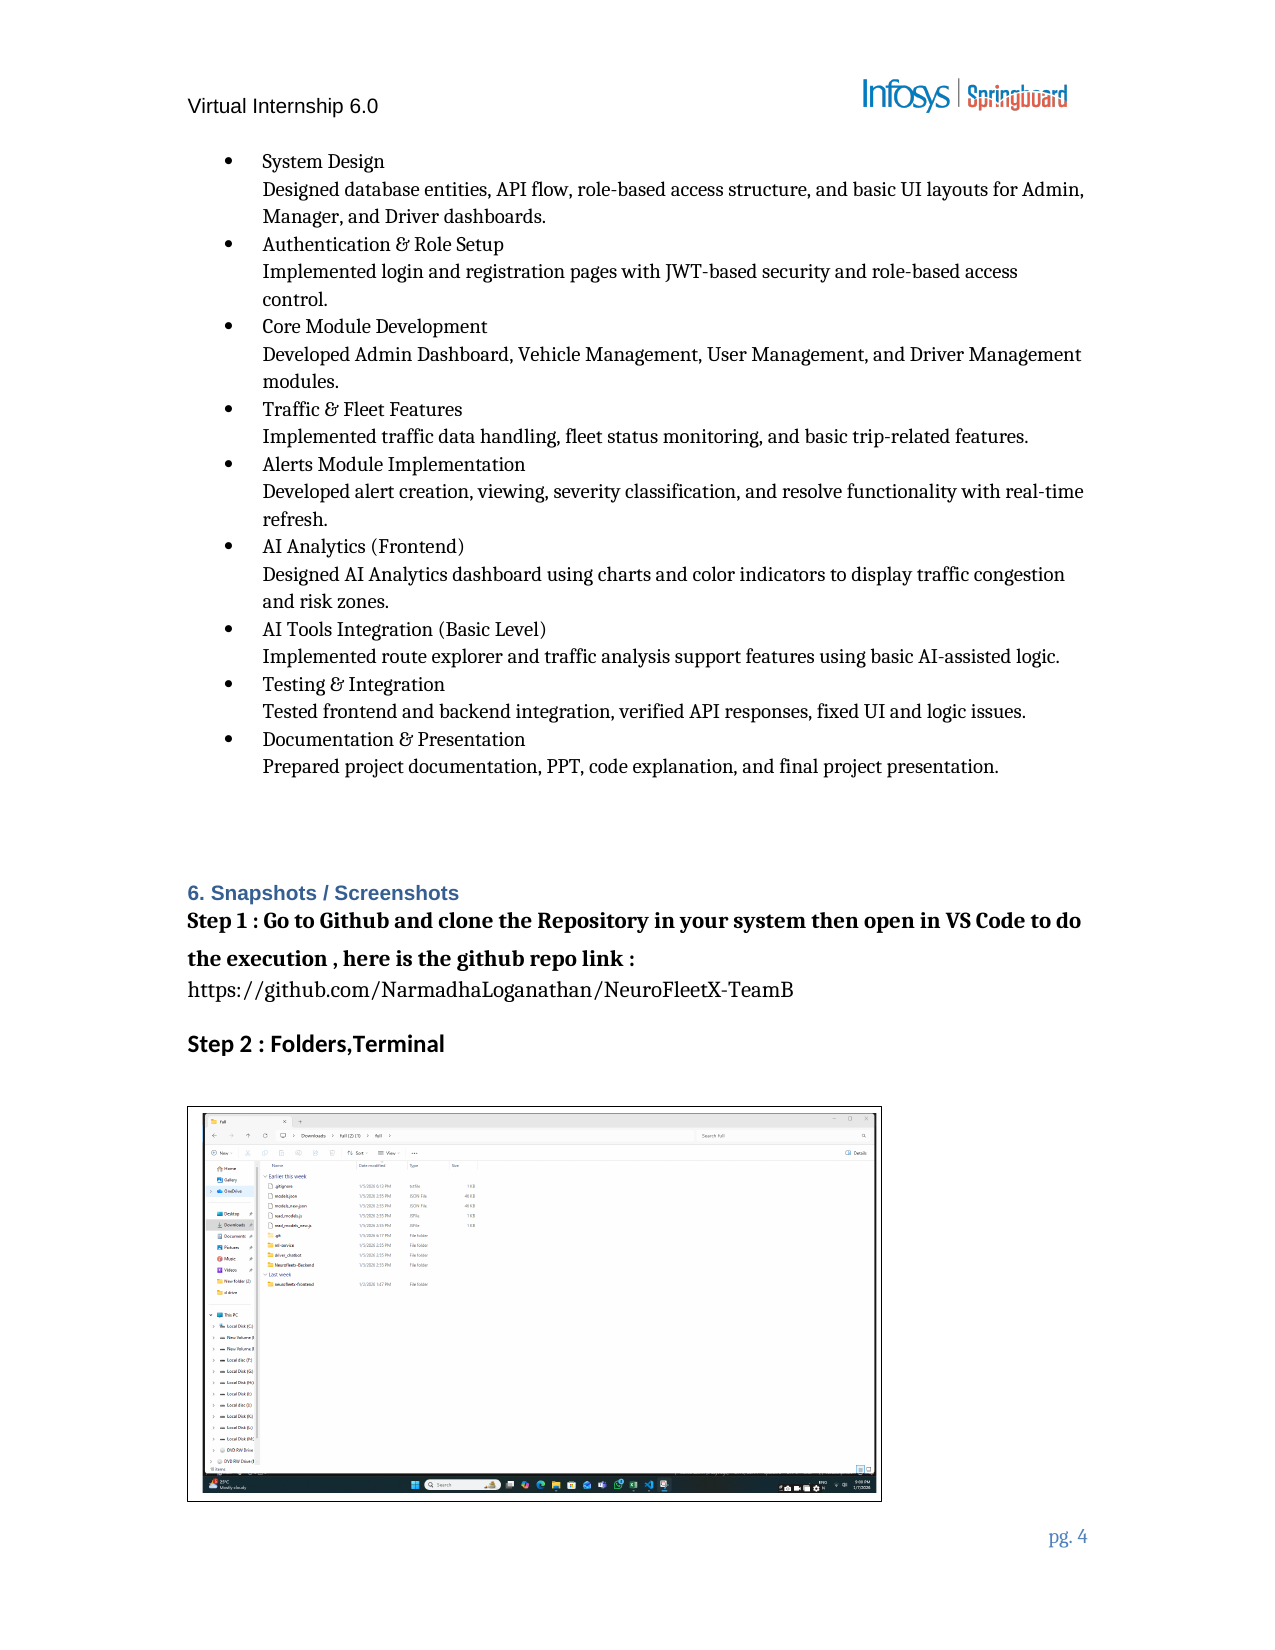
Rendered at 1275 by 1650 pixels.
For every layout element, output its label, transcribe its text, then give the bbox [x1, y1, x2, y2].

list Documentation & Presentation Prepared project documentation, PPT, code explanation, and final project presentation. [225, 727, 1087, 779]
text Step 1 : Go to Github and clone the Repository in your system then open in VS Code to do the execution , here is the github repo link : https://github.com/NarmadhaLoganathan/NeuroFleetX-TeamB [187, 908, 1087, 1003]
list Traffic & Fleet Features Implemented traffic data handling, fleet status monitoring, and basic trip-related features. [225, 397, 1087, 449]
subtitle 6. Snapshots / Screenshots [187, 881, 1087, 905]
list Authentication & Role Setup Implemented login and registration pages with JWT-based security and role-based access control. [225, 232, 1087, 311]
picture [202, 1113, 877, 1493]
list AI Tools Integration (Basic Level) Implemented route explorer and traffic analysis support features using basic AI-assisted logic. [225, 617, 1087, 669]
list System Design Designed database entities, API flow, role-based access structure, and basic UI layouts for Admin, Manager, and Driver dashboards. [225, 150, 1087, 229]
list AI Analytics (Frontend) Designed AI Analytics dashboard using charts and color indicators to display traffic congestion and risk zones. [225, 535, 1087, 614]
list Core Module Development Developed Admin Dashboard, Vehicle Management, User Management, and Driver Management modules. [225, 315, 1087, 394]
text Step 2 : Folders,Terminal [187, 1028, 1087, 1059]
list Alerts Module Implementation Developed alert creation, viewing, severity classification, and resolve functionality with real-time refresh. [225, 452, 1087, 531]
list Testing & Integration Tested frontend and backend integration, verified API responses, fixed UI and logic issues. [225, 672, 1087, 724]
picture [846, 75, 1084, 114]
